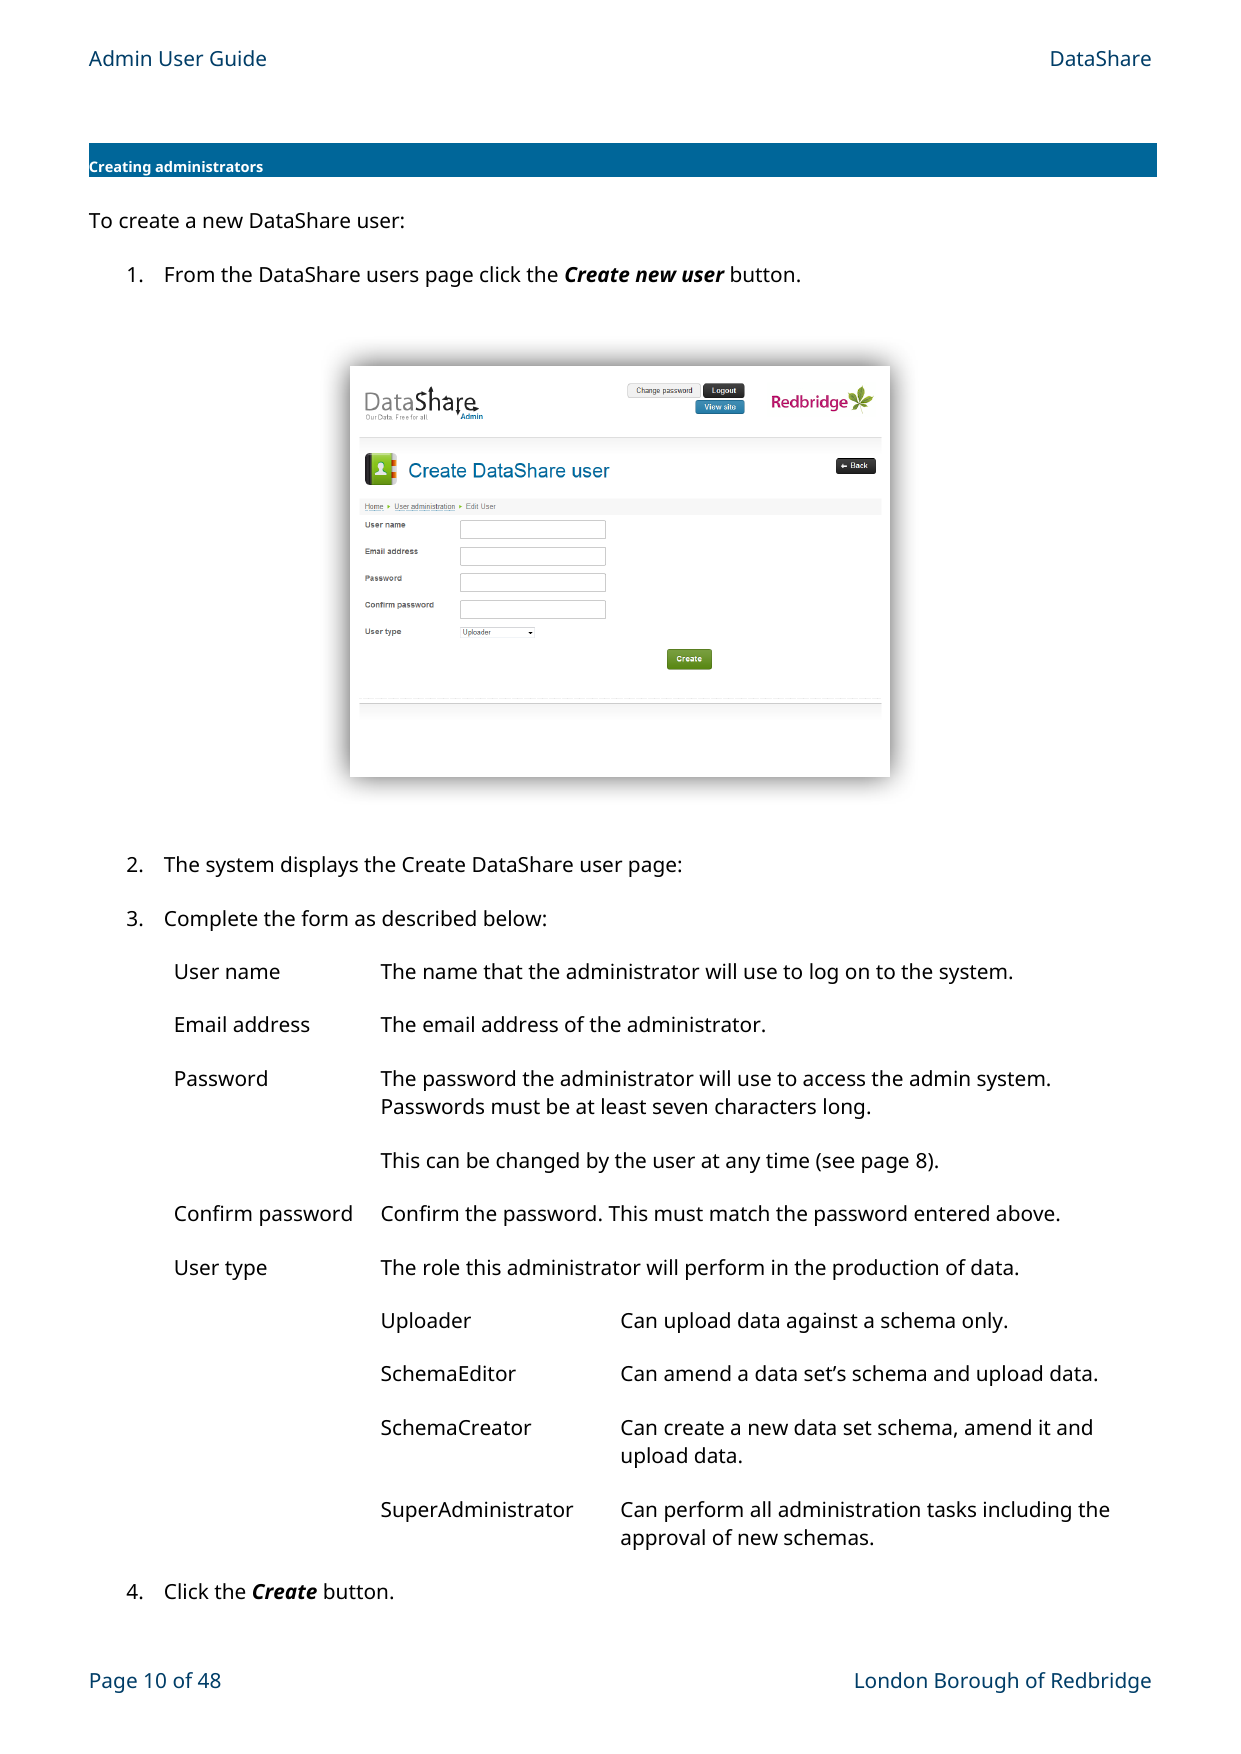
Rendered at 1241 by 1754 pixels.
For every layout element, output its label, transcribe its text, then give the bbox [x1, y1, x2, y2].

table_cell The password the administrator will use to access the admin system. Passwords must be at least seven characters long. This can be changed by the user at any time (see page 6). [369, 1064, 1163, 1199]
table_cell Confirm password [163, 1199, 369, 1253]
list Complete the form as described below: [126, 904, 1152, 932]
table_cell Confirm the password. This must match the password entered above. [369, 1199, 1163, 1253]
list From the DataShare users page click the Create new user button. [126, 260, 1152, 288]
table_header User name [163, 957, 369, 1011]
picture [350, 366, 890, 777]
table_cell User type [163, 1253, 369, 1577]
subtitle Creating administrators [89, 143, 1157, 177]
table_header The name that the administrator will use to log on to the system. [369, 957, 1163, 1011]
table_cell The role this administrator will perform in the production of data. Uploader Can upload data against a schema only. SchemaEditor Can amend a data set’s schema and upload data. SchemaCreator Can create a new data set schema, amend it and upload data. SuperAdministrator Can perform all administration tasks including the approval of new schemas. [369, 1253, 1163, 1577]
text To create a new DataShare user: [89, 207, 1152, 235]
table_cell The email address of the administrator. [369, 1011, 1163, 1064]
table_cell Password [163, 1064, 369, 1199]
table_cell Email address [163, 1011, 369, 1064]
list Click the Create button. [126, 1577, 1152, 1605]
